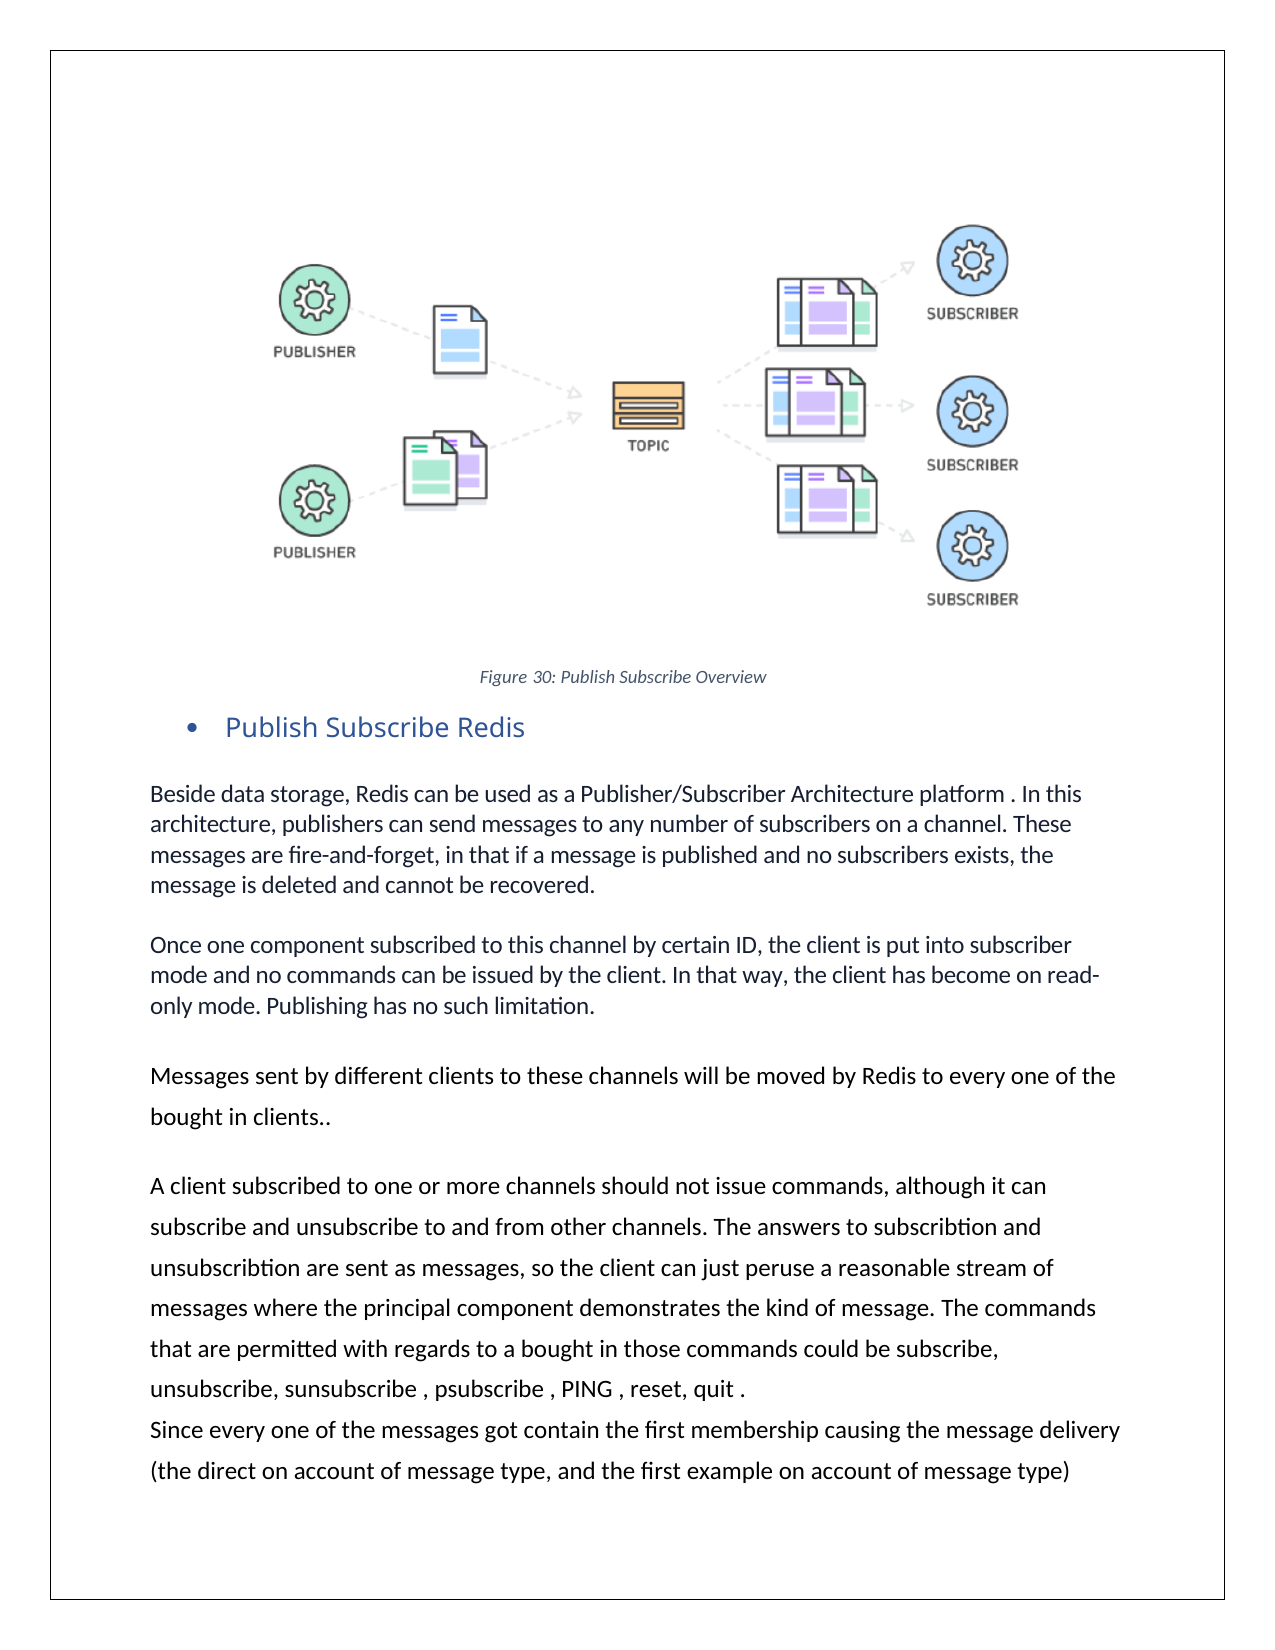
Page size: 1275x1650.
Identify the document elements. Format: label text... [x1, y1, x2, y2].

text Beside data storage, Redis can be used as a Publisher/Subscriber Architecture platform . In this architecture, publishers can send messages to any number of subscribers on a channel. These messages are fire-and-forget, in that if a message is published and no subscribers exists, the message is deleted and cannot be recovered. [150, 778, 1125, 900]
text Figure 30: Publish Subscribe Overview [150, 665, 1125, 688]
picture [150, 199, 1125, 647]
text Once one component subscribed to this channel by certain ID, the client is put into subscriber mode and no commands can be issued by the client. In that way, the client has become on read-only mode. Publishing has no such limitation. [150, 929, 1125, 1021]
subtitle Publish Subscribe Redis [187, 709, 1125, 746]
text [150, 1404, 1125, 1485]
text A client subscribed to one or more channels should not issue commands, although it can subscribe and unsubscribe to and from other channels. The answers to subscribtion and unsubscribtion are sent as messages, so the client can just peruse a reasonable stream of messages where the principal component demonstrates the kind of message. The commands that are permitted with regards to a bought in those commands could be subscribe, unsubscribe, sunsubscribe , psubscribe , PING , reset, quit . [150, 1160, 1125, 1404]
text Messages sent by different clients to these channels will be moved by Redis to every one of the bought in clients.. [150, 1050, 1125, 1131]
